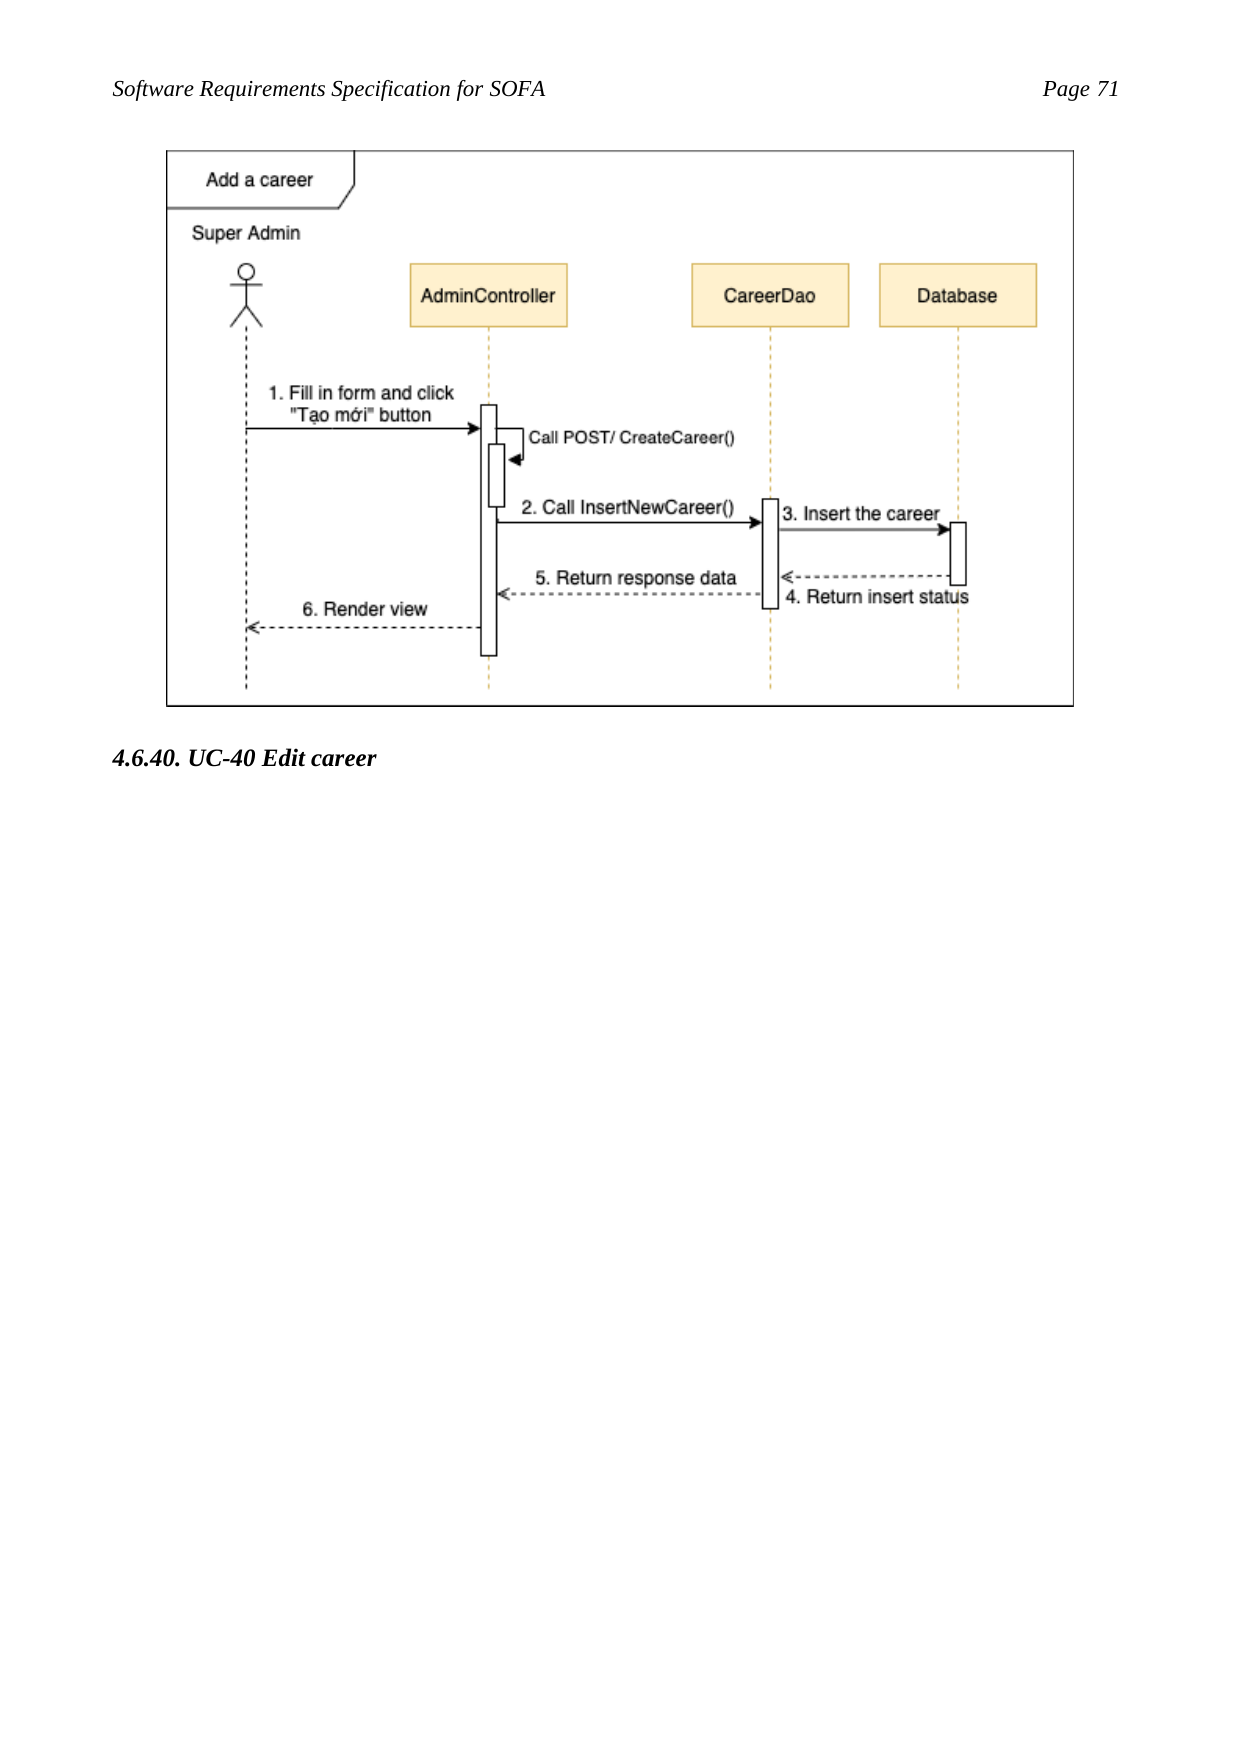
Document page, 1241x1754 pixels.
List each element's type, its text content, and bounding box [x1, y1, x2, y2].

picture [166, 150, 1074, 707]
text 4.6.40. UC-40 Edit career [112, 743, 1128, 772]
